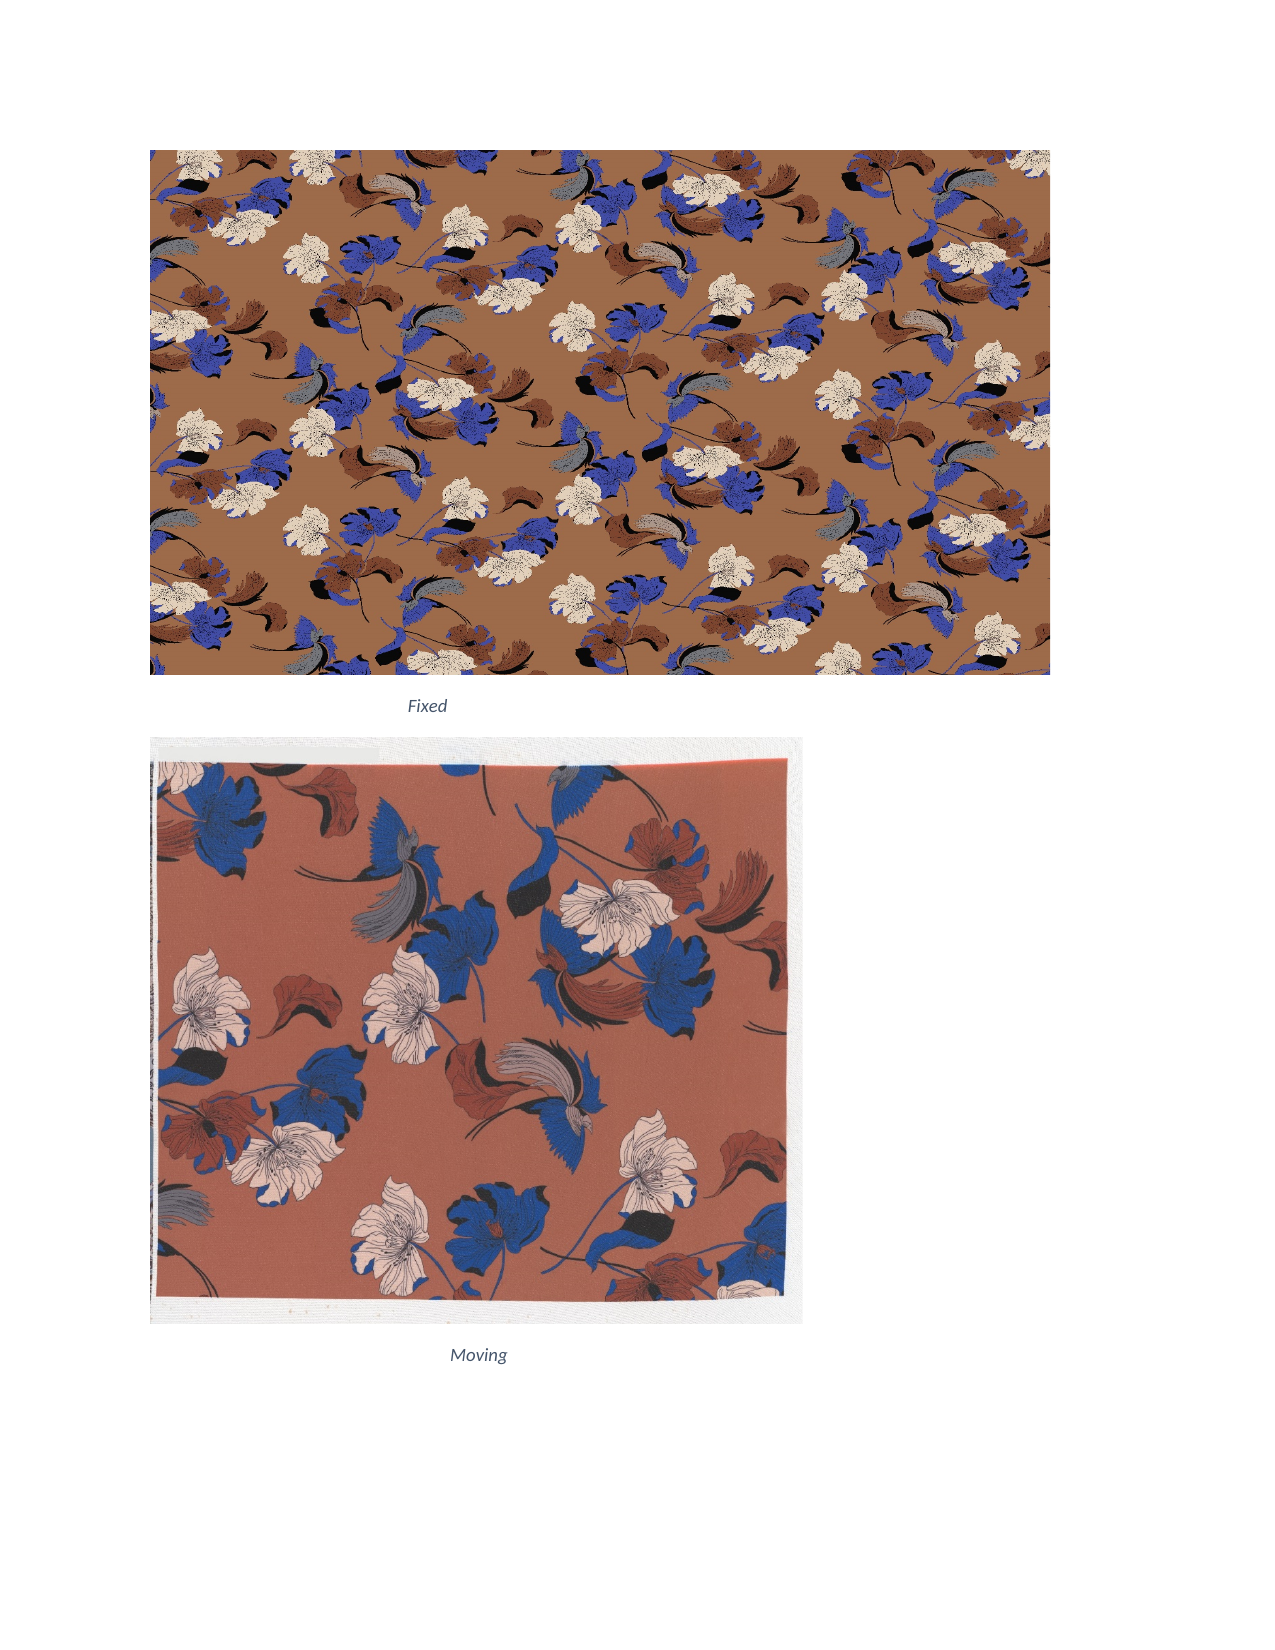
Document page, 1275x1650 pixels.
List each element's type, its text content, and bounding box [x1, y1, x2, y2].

text Moving [150, 1343, 1125, 1366]
picture [150, 150, 1050, 675]
picture [150, 737, 803, 1324]
text Fixed [150, 694, 1125, 717]
